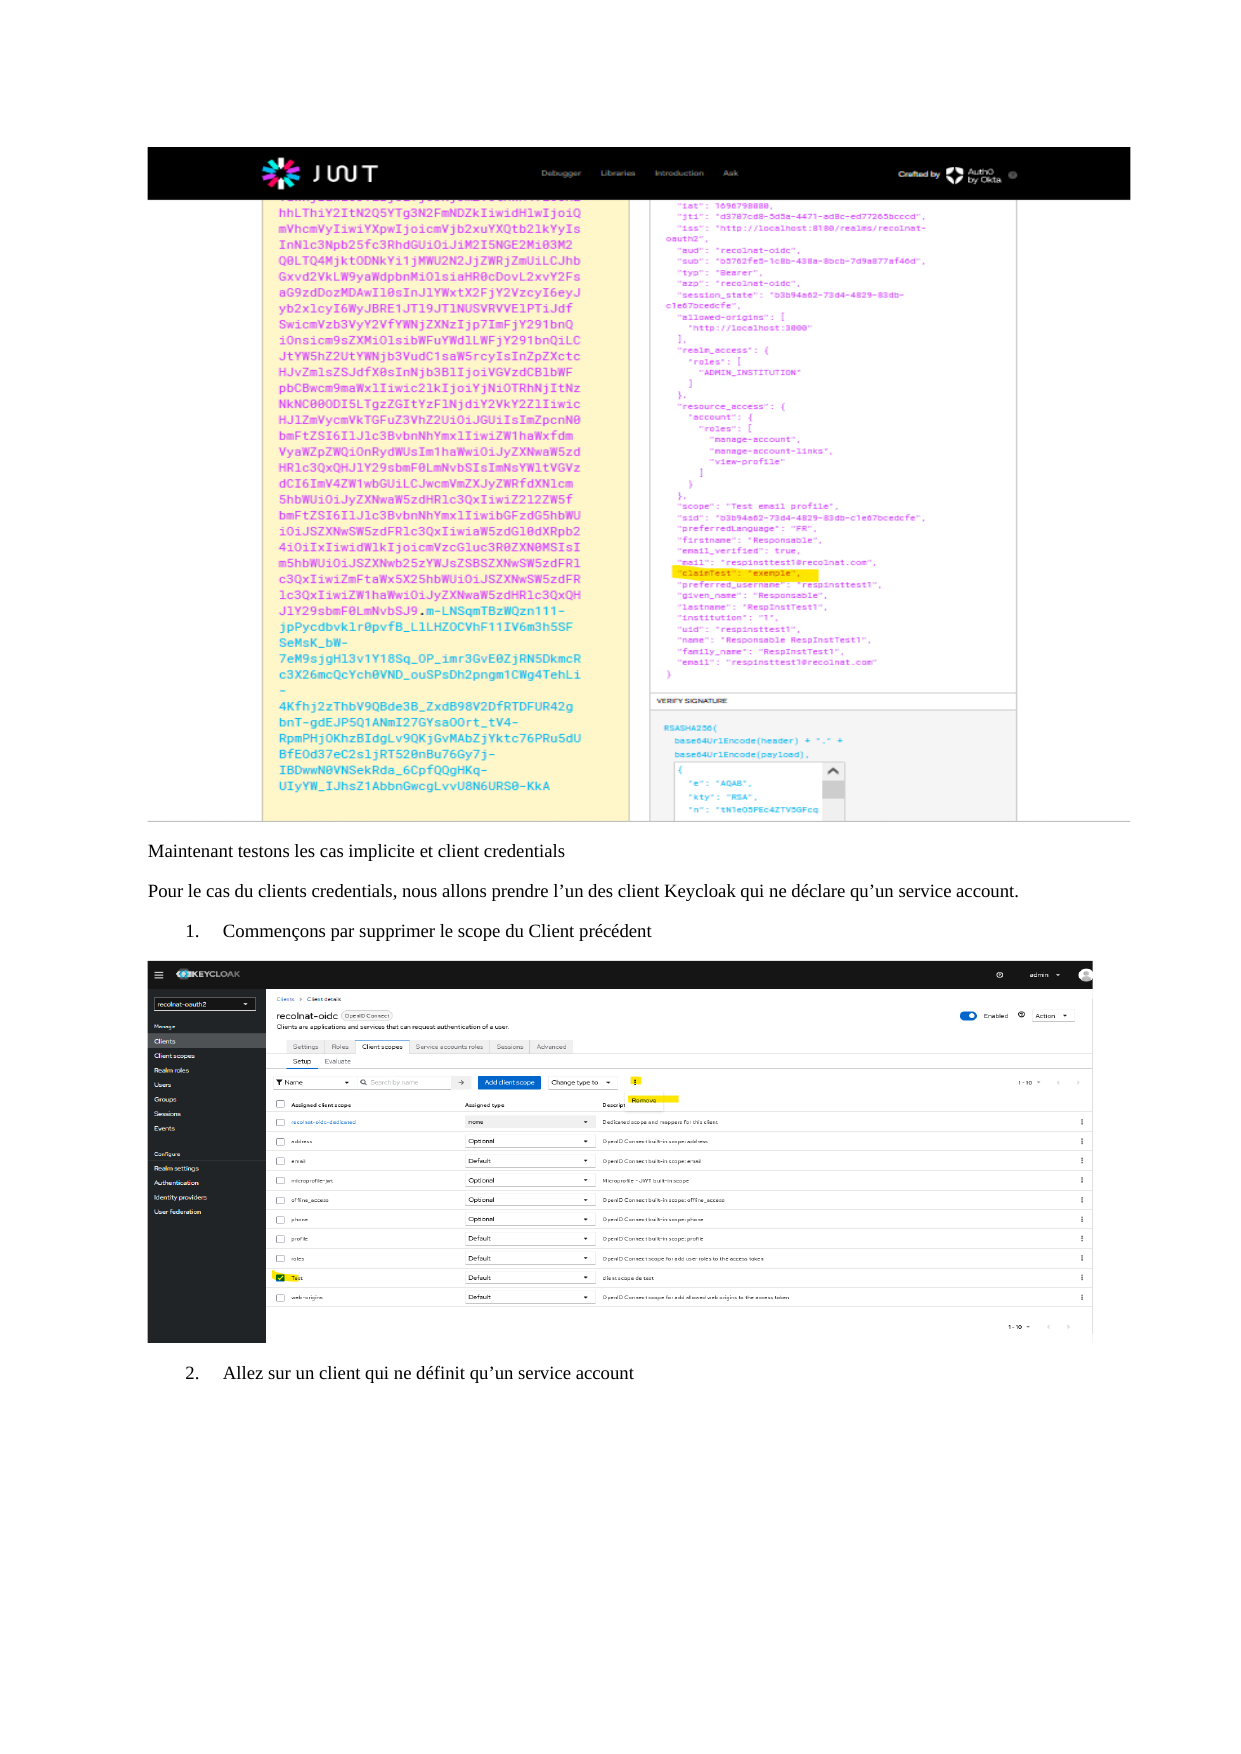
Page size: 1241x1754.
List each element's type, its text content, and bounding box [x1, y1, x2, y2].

picture [147, 147, 1131, 822]
list Allez sur un client qui ne définit qu’un service account [185, 1362, 1093, 1383]
picture [147, 960, 1093, 1343]
text Pour le cas du clients credentials, nous allons prendre l’un des client Keycloak qui ne déclare qu’un service account. [148, 880, 1093, 902]
text Maintenant testons les cas implicite et client credentials [148, 840, 1093, 862]
list Commençons par supprimer le scope du Client précédent [185, 920, 1093, 942]
